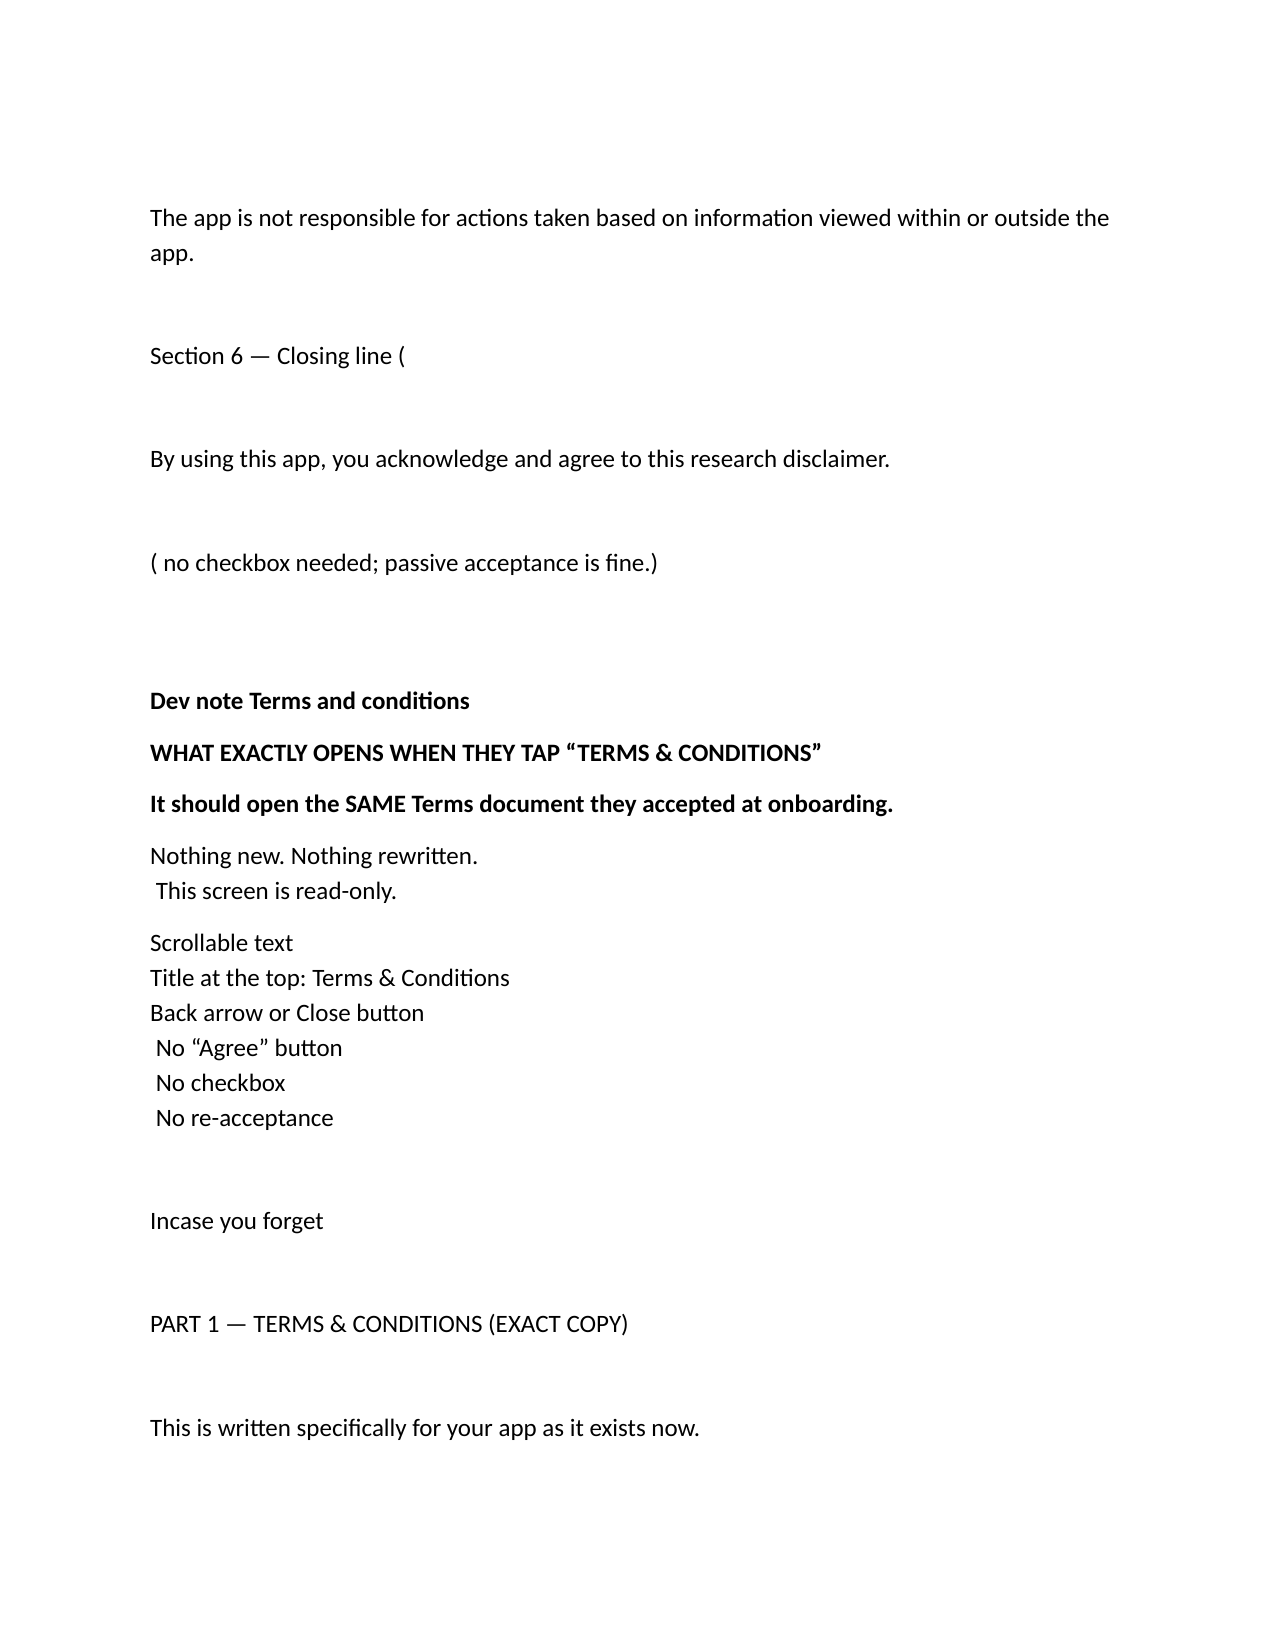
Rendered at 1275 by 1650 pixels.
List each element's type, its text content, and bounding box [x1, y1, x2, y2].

text PART 1 — TERMS & CONDITIONS (EXACT COPY) [150, 1308, 1125, 1339]
text WHAT EXACTLY OPENS WHEN THEY TAP “TERMS & CONDITIONS” [150, 737, 1125, 767]
text This is written specifically for your app as it exists now. [150, 1412, 1125, 1442]
text Scrollable text Title at the top: Terms & Conditions Back arrow or Close button No “Agree” button No checkbox No re-acceptance [150, 927, 1125, 1132]
text It should open the SAME Terms document they accepted at onboarding. [150, 788, 1125, 819]
text The app is not responsible for actions taken based on information viewed within or outside the app. [150, 202, 1125, 267]
text Dev note Terms and conditions [150, 685, 1125, 716]
text Nothing new. Nothing rewritten. This screen is read-only. [150, 840, 1125, 906]
text Incase you forget [150, 1205, 1125, 1236]
text Section 6 — Closing line ( [150, 340, 1125, 371]
text By using this app, you acknowledge and agree to this research disclaimer. [150, 443, 1125, 474]
text ( no checkbox needed; passive acceptance is fine.) [150, 547, 1125, 577]
